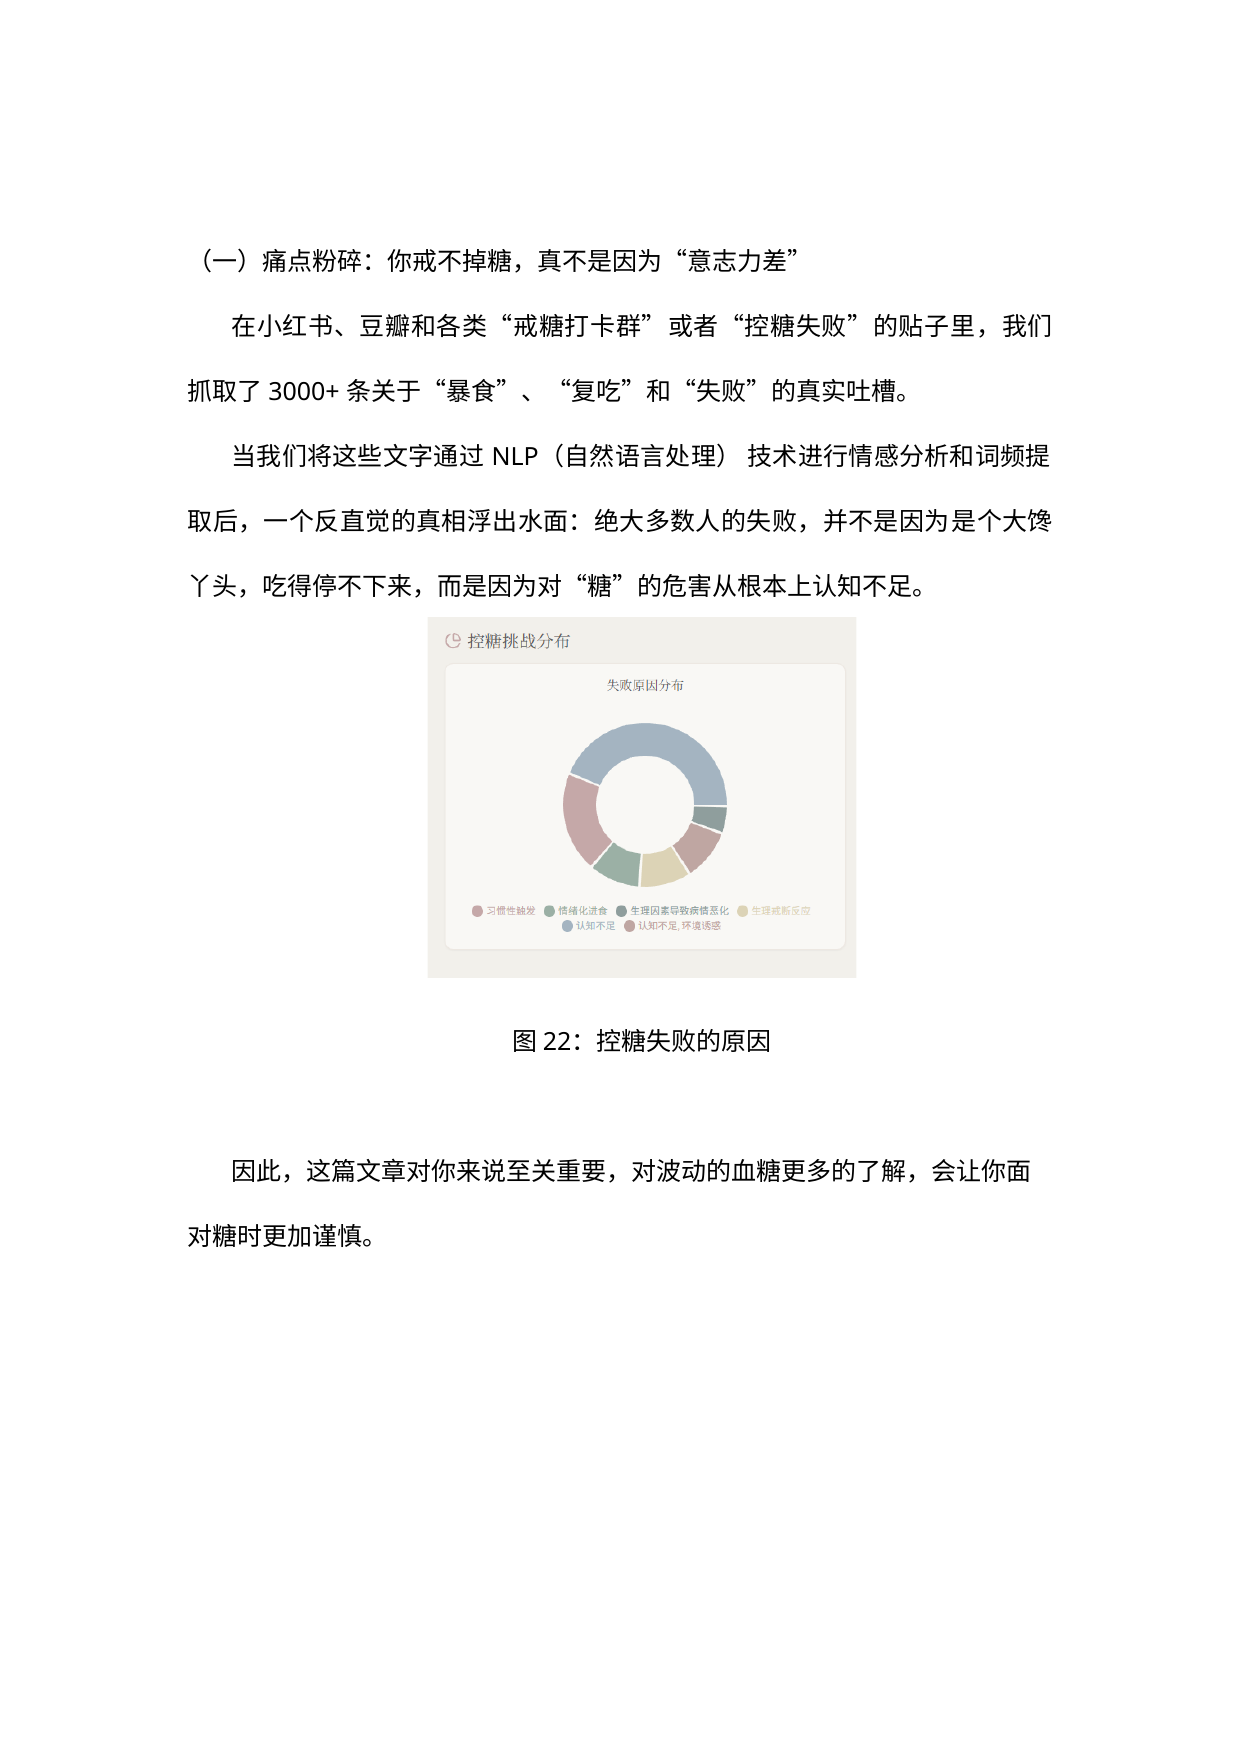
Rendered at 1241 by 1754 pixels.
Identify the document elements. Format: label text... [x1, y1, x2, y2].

picture [427, 617, 857, 978]
list 痛点粉碎：你戒不掉糖，真不是因为“意志力差” [187, 227, 1053, 292]
text 图22：控糖失败的原因 [187, 1007, 1053, 1072]
text 在小红书、豆瓣和各类“戒糖打卡群”或者“控糖失败”的贴子里，我们抓取了 3000+ 条关于“暴食”、“复吃”和“失败”的真实吐槽。 [187, 292, 1053, 422]
text 因此，这篇文章对你来说至关重要，对波动的血糖更多的了解，会让你面对糖时更加谨慎。 [187, 1137, 1053, 1267]
text 当我们将这些文字通过 NLP（自然语言处理） 技术进行情感分析和词频提取后，一个反直觉的真相浮出水面：绝大多数人的失败，并不是因为是个大馋丫头，吃得停不下来，而是因为对“糖”的危害从根本上认知不足。 [187, 422, 1053, 617]
